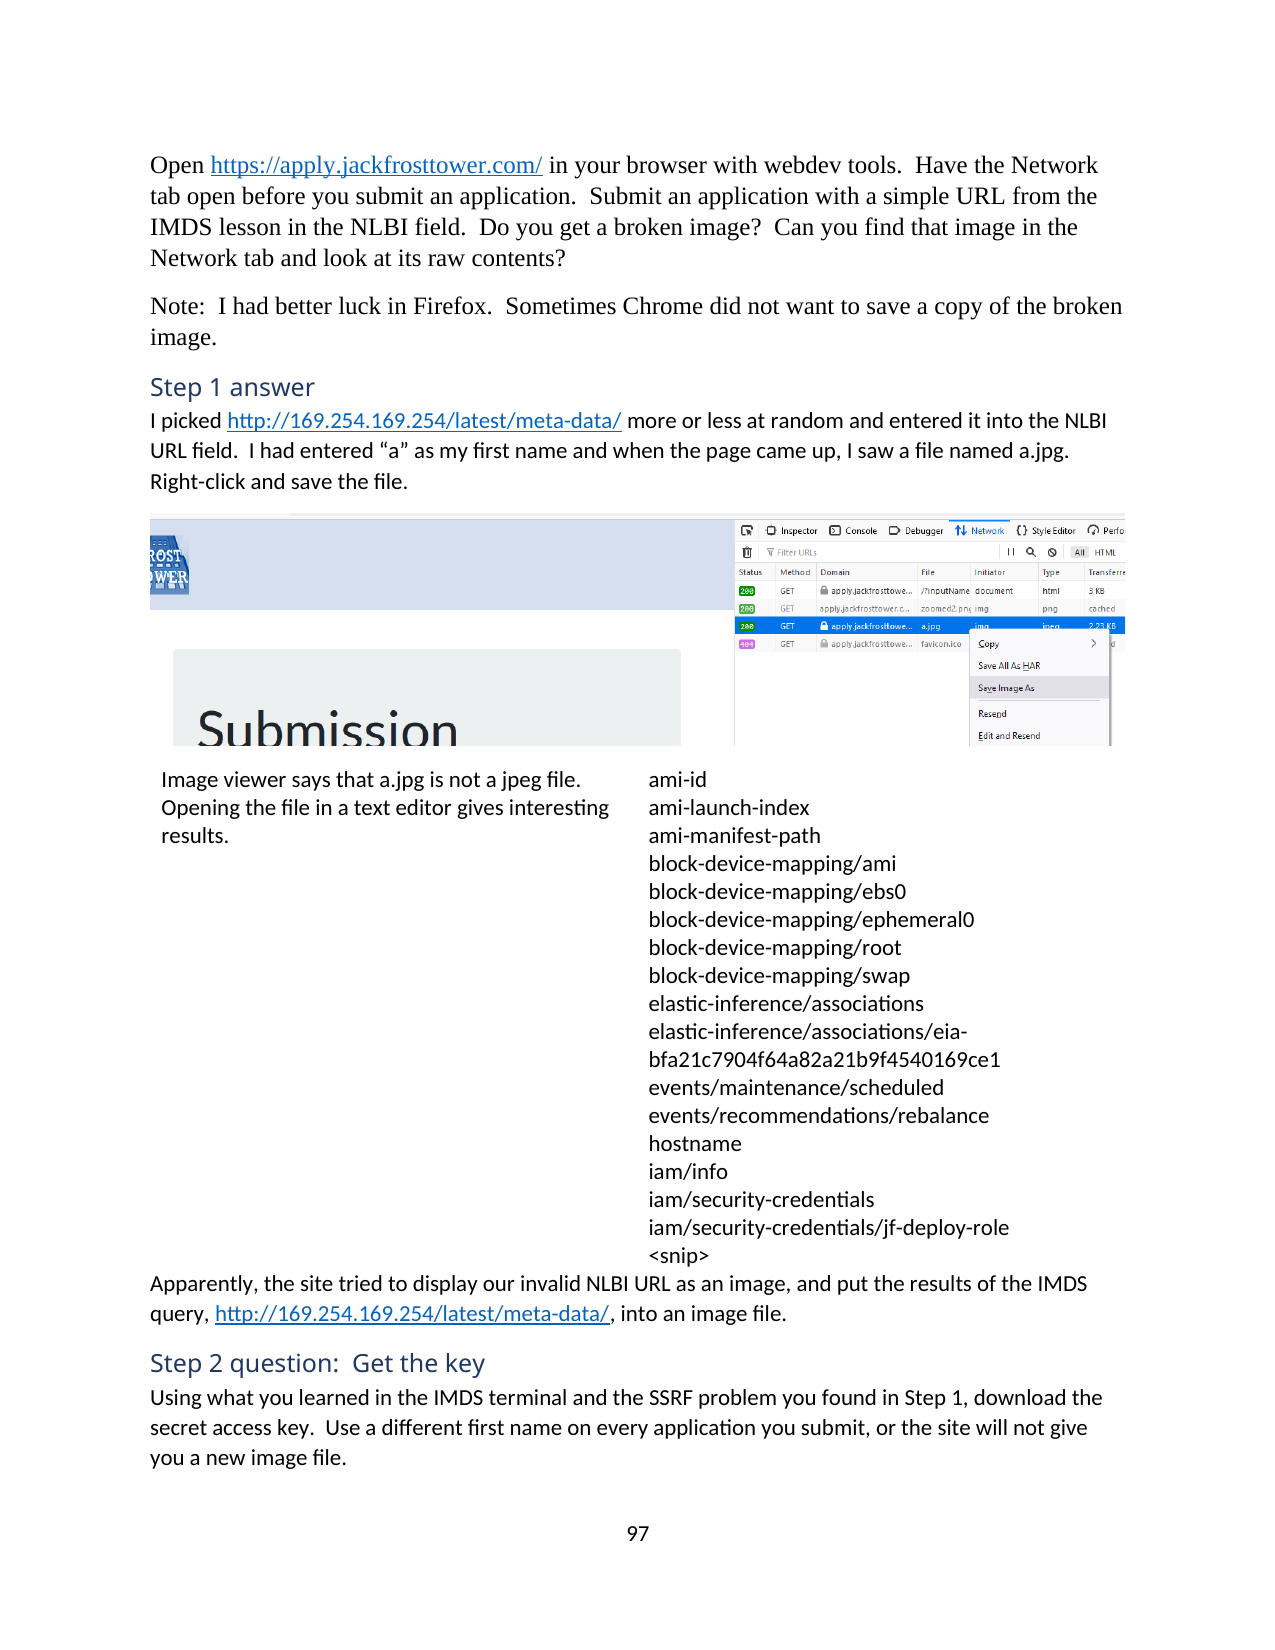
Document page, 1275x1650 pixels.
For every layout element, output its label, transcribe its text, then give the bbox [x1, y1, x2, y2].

table_header Image viewer says that a.jpg is not a jpeg file. Opening the file in a text editor gives interesting results. [150, 765, 637, 1269]
text Using what you learned in the IMDS terminal and the SSRF problem you found in Step 1, download the secret access key. Use a different first name on every application you submit, or the site will not give you a new image file. [150, 1383, 1125, 1471]
text I picked http://169.254.169.254/latest/meta-data/ more or less at random and entered it into the NLBI URL field. I had entered “a” as my first name and when the page came up, I saw a file named a.jpg. Right-click and save the file. [150, 406, 1125, 495]
text Open https://apply.jackfrosttower.com/ in your browser with webdev tools. Have the Network tab open before you submit an application. Submit an application with a simple URL from the IMDS lesson in the NLBI field. Do you get a broken image? Can you find that image in the Network tab and look at its raw contents? [150, 150, 1125, 272]
subtitle Step 2 question: Get the key [150, 1346, 1125, 1380]
picture [150, 513, 1125, 746]
table_header ami-id ami-launch-index ami-manifest-path block-device-mapping/ami block-device-mapping/ebs0 block-device-mapping/ephemeral0 block-device-mapping/root block-device-mapping/swap elastic-inference/associations elastic-inference/associations/eia-bfa21c7904f64a82a21b9f4540169ce1 events/maintenance/scheduled events/recommendations/rebalance hostname iam/info iam/security-credentials iam/security-credentials/jf-deploy-role <snip> [637, 765, 1124, 1269]
subtitle Step 1 answer [150, 369, 1125, 404]
text Apparently, the site tried to display our invalid NLBI URL as an image, and put the results of the IMDS query, http://169.254.169.254/latest/meta-data/, into an image file. [150, 1269, 1125, 1327]
text Note: I had better luck in Firefox. Sometimes Chrome did not want to save a copy of the broken image. [150, 291, 1125, 351]
